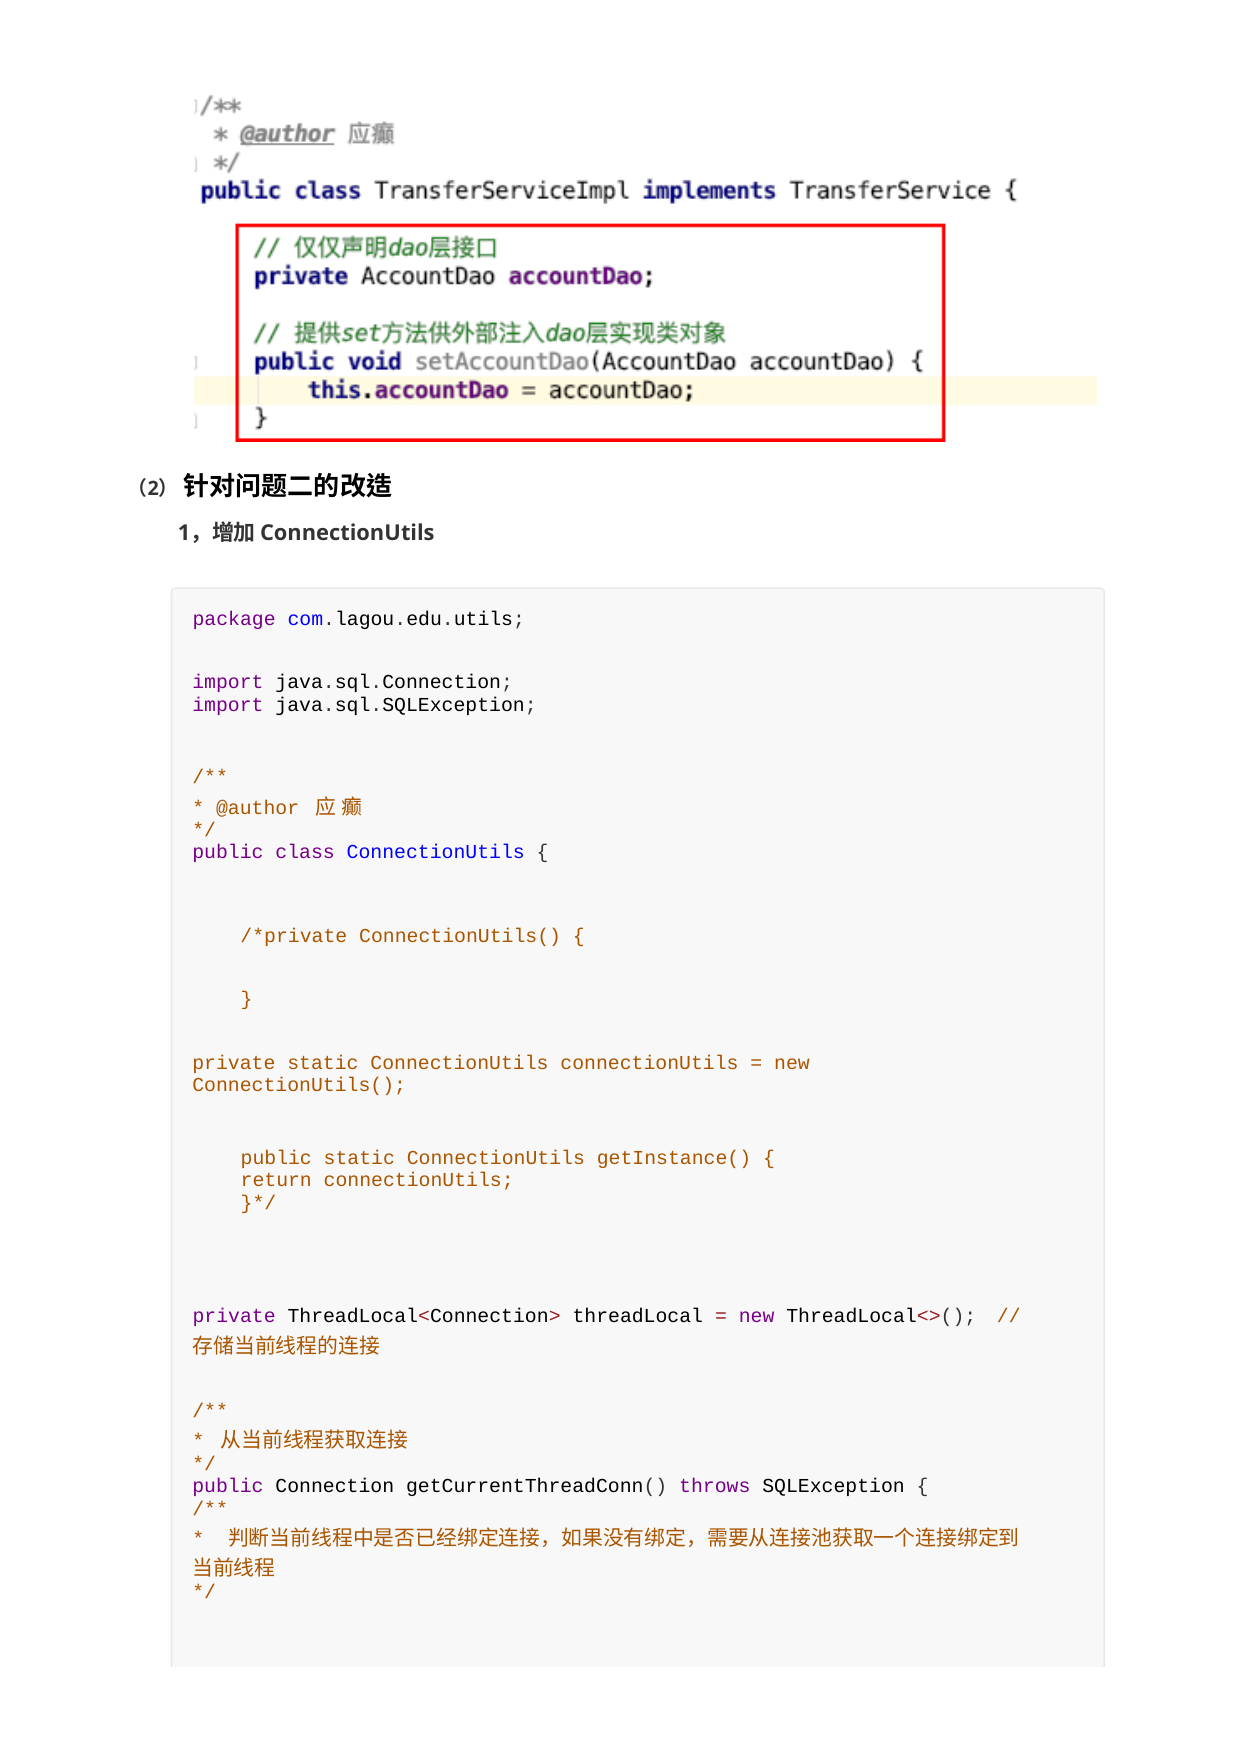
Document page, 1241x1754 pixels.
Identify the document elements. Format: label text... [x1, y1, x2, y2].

subtitle 1，增加 ConnectionUtils [178, 514, 1126, 546]
subtitle 针对问题⼆的改造 [127, 468, 1126, 503]
picture [194, 95, 1098, 442]
